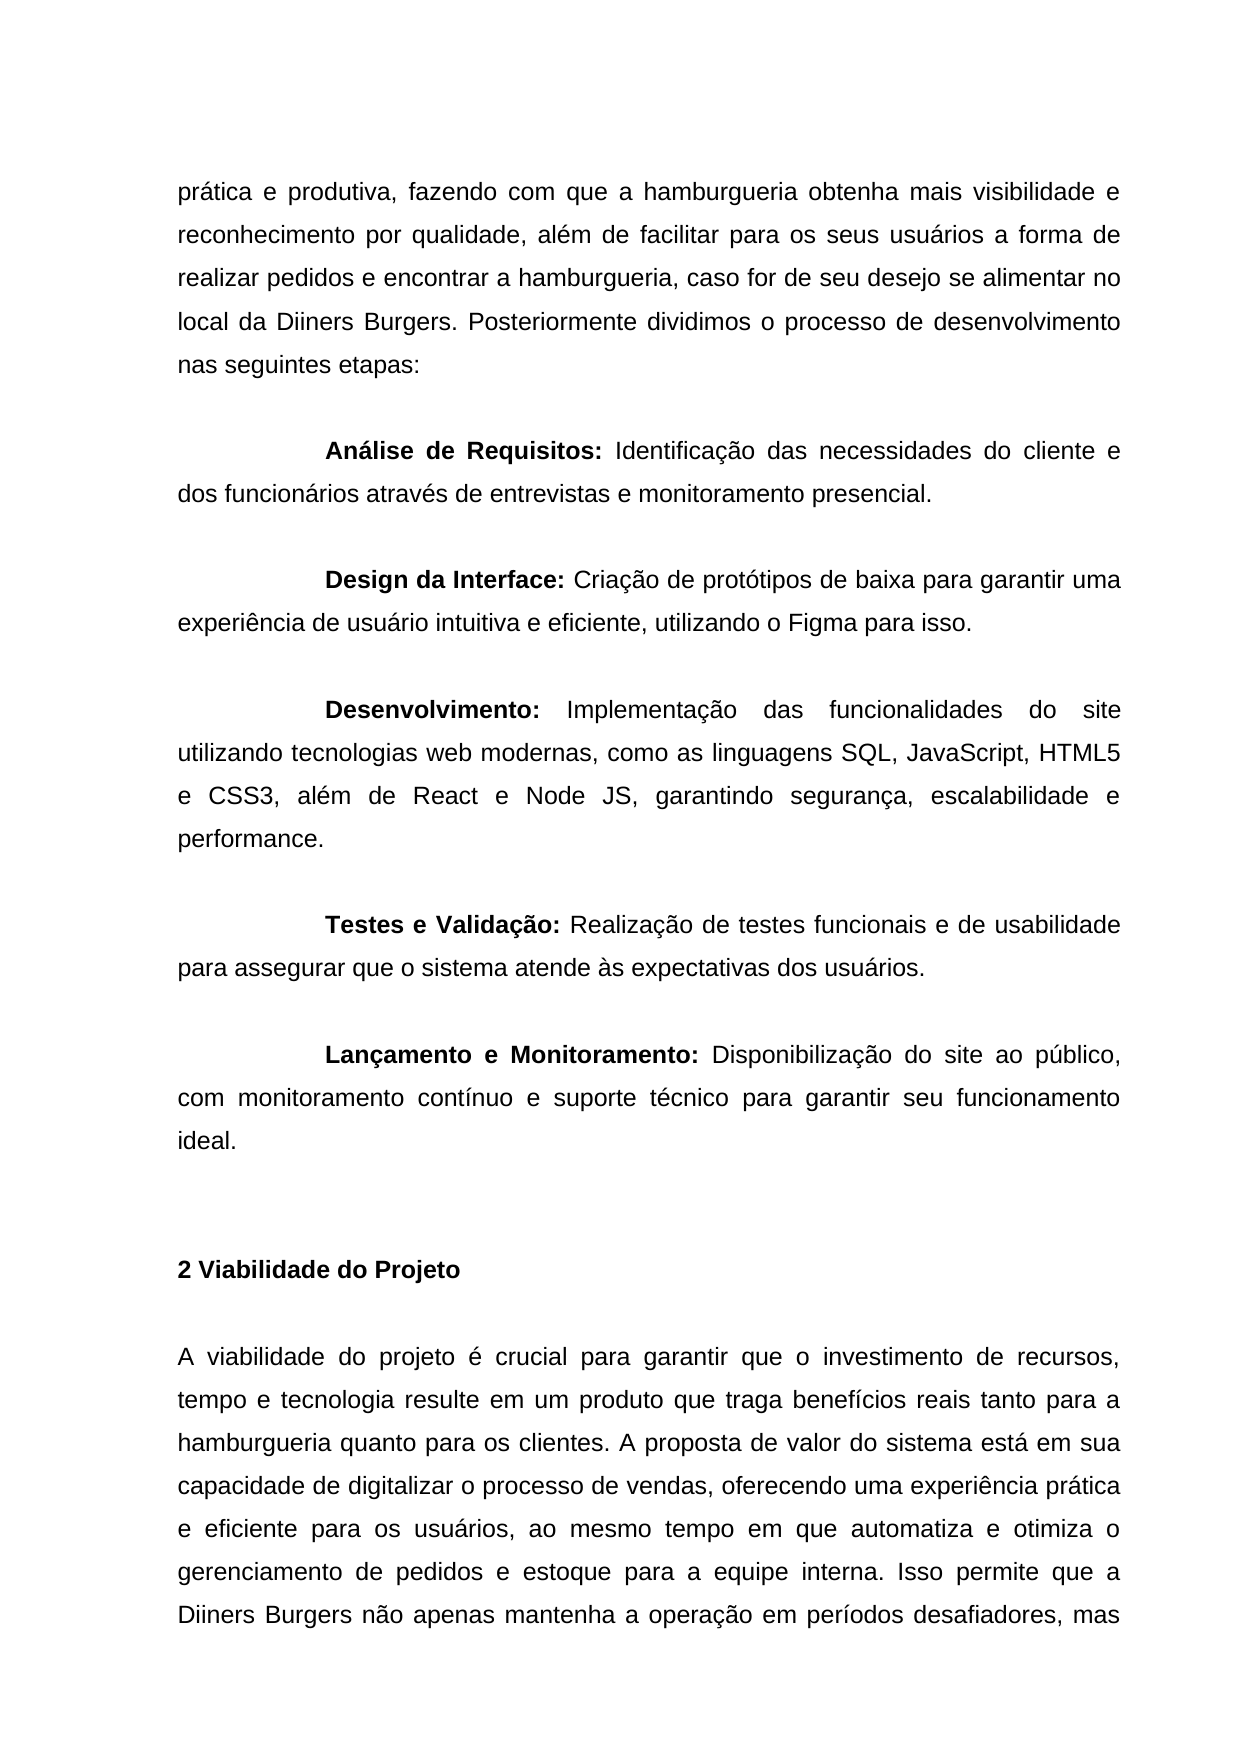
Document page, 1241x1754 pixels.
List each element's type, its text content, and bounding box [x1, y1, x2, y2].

text Design da Interface: Criação de protótipos de baixa para garantir uma experiência de usuário intuitiva e eficiente, utilizando o Figma para isso. [177, 565, 1122, 637]
text Análise de Requisitos: Identificação das necessidades do cliente e dos funcionários através de entrevistas e monitoramento presencial. [177, 436, 1122, 508]
text Testes e Validação: Realização de testes funcionais e de usabilidade para assegurar que o sistema atende às expectativas dos usuários. [177, 910, 1122, 982]
text Desenvolvimento: Implementação das funcionalidades do site utilizando tecnologias web modernas, como as linguagens SQL, JavaScript, HTML5 e CSS3, além de React e Node JS, garantindo segurança, escalabilidade e performance. [177, 695, 1122, 853]
text 2 Viabilidade do Projeto [177, 1255, 1122, 1284]
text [177, 1342, 1122, 1629]
text Lançamento e Monitoramento: Disponibilização do site ao público, com monitoramento contínuo e suporte técnico para garantir seu funcionamento ideal. [177, 1040, 1122, 1155]
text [177, 177, 1122, 378]
